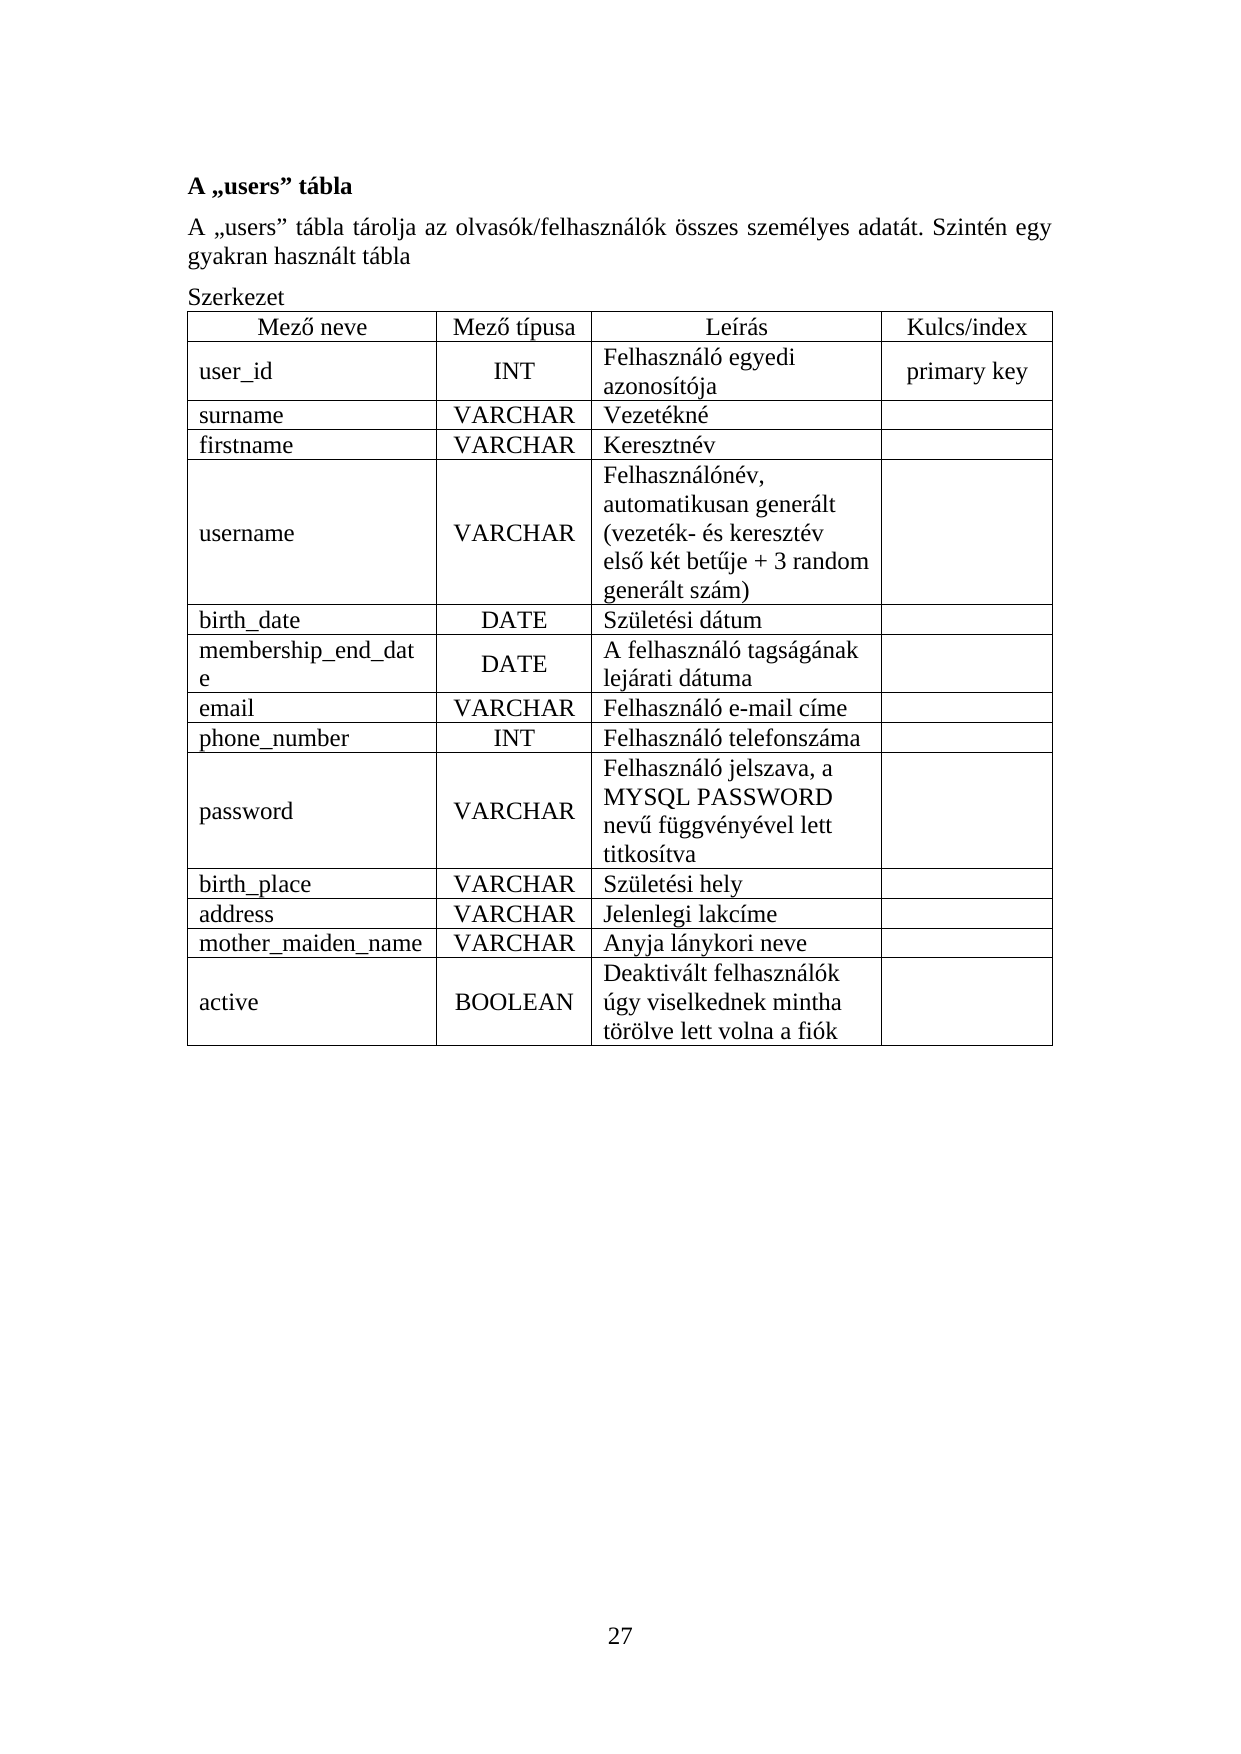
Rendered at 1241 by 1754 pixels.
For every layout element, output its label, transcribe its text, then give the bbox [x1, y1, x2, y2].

table_cell membership_end_date [188, 635, 436, 692]
table_cell user_id [188, 342, 436, 399]
table_cell VARCHAR [437, 401, 591, 429]
table_cell primary key [882, 342, 1052, 399]
table_cell birth_date [188, 605, 436, 634]
table_header Mező típusa [437, 312, 591, 341]
table_cell INT [437, 342, 591, 399]
table_cell Felhasználó egyedi azonosítója [592, 342, 881, 399]
table_cell [882, 929, 1052, 957]
table_cell Vezetékné [592, 401, 881, 429]
table_cell Felhasználó telefonszáma [592, 723, 881, 752]
table_cell VARCHAR [437, 430, 591, 459]
table_cell mother_maiden_name [188, 929, 436, 957]
table_cell Születési hely [592, 869, 881, 898]
text A „users” tábla tárolja az olvasók/felhasználók összes személyes adatát. Szintén egy gyakran használt tábla [187, 212, 1053, 270]
table_cell VARCHAR [437, 693, 591, 722]
table_cell phone_number [188, 723, 436, 752]
table_cell Felhasználónév, automatikusan generált (vezeték- és keresztév első két betűje + 3 random generált szám) [592, 460, 881, 604]
table_cell [882, 693, 1052, 722]
table_cell [882, 430, 1052, 459]
table_cell DATE [437, 635, 591, 692]
table_cell [882, 460, 1052, 604]
table_cell DATE [437, 605, 591, 634]
table_cell password [188, 753, 436, 868]
table_cell birth_place [188, 869, 436, 898]
table_cell A felhasználó tagságának lejárati dátuma [592, 635, 881, 692]
text Szerkezet [187, 282, 1053, 311]
table_header Leírás [592, 312, 881, 341]
table_cell VARCHAR [437, 753, 591, 868]
table_cell username [188, 460, 436, 604]
table_cell [882, 605, 1052, 634]
table_cell [882, 635, 1052, 692]
table_cell [882, 958, 1052, 1044]
table_cell Felhasználó e-mail címe [592, 693, 881, 722]
table_cell Születési dátum [592, 605, 881, 634]
table_cell address [188, 899, 436, 927]
table_cell BOOLEAN [437, 958, 591, 1044]
table_cell Anyja lánykori neve [592, 929, 881, 957]
table_cell Keresztnév [592, 430, 881, 459]
table_header Kulcs/index [882, 312, 1052, 341]
table_cell VARCHAR [437, 899, 591, 927]
table_cell firstname [188, 430, 436, 459]
table_header Mező neve [188, 312, 436, 341]
table_cell [882, 723, 1052, 752]
subtitle A „users” tábla [187, 150, 1053, 200]
table_cell Jelenlegi lakcíme [592, 899, 881, 927]
table_cell [882, 899, 1052, 927]
table_cell [882, 869, 1052, 898]
table_cell [882, 401, 1052, 429]
table_cell Felhasználó jelszava, a MYSQL PASSWORD nevű függvényével lett titkosítva [592, 753, 881, 868]
table_cell [882, 753, 1052, 868]
table_cell surname [188, 401, 436, 429]
table_cell active [188, 958, 436, 1044]
table_cell VARCHAR [437, 460, 591, 604]
table_cell INT [437, 723, 591, 752]
table_cell Deaktivált felhasználók úgy viselkednek mintha törölve lett volna a fiók [592, 958, 881, 1044]
table_cell email [188, 693, 436, 722]
table_cell VARCHAR [437, 929, 591, 957]
table_cell VARCHAR [437, 869, 591, 898]
